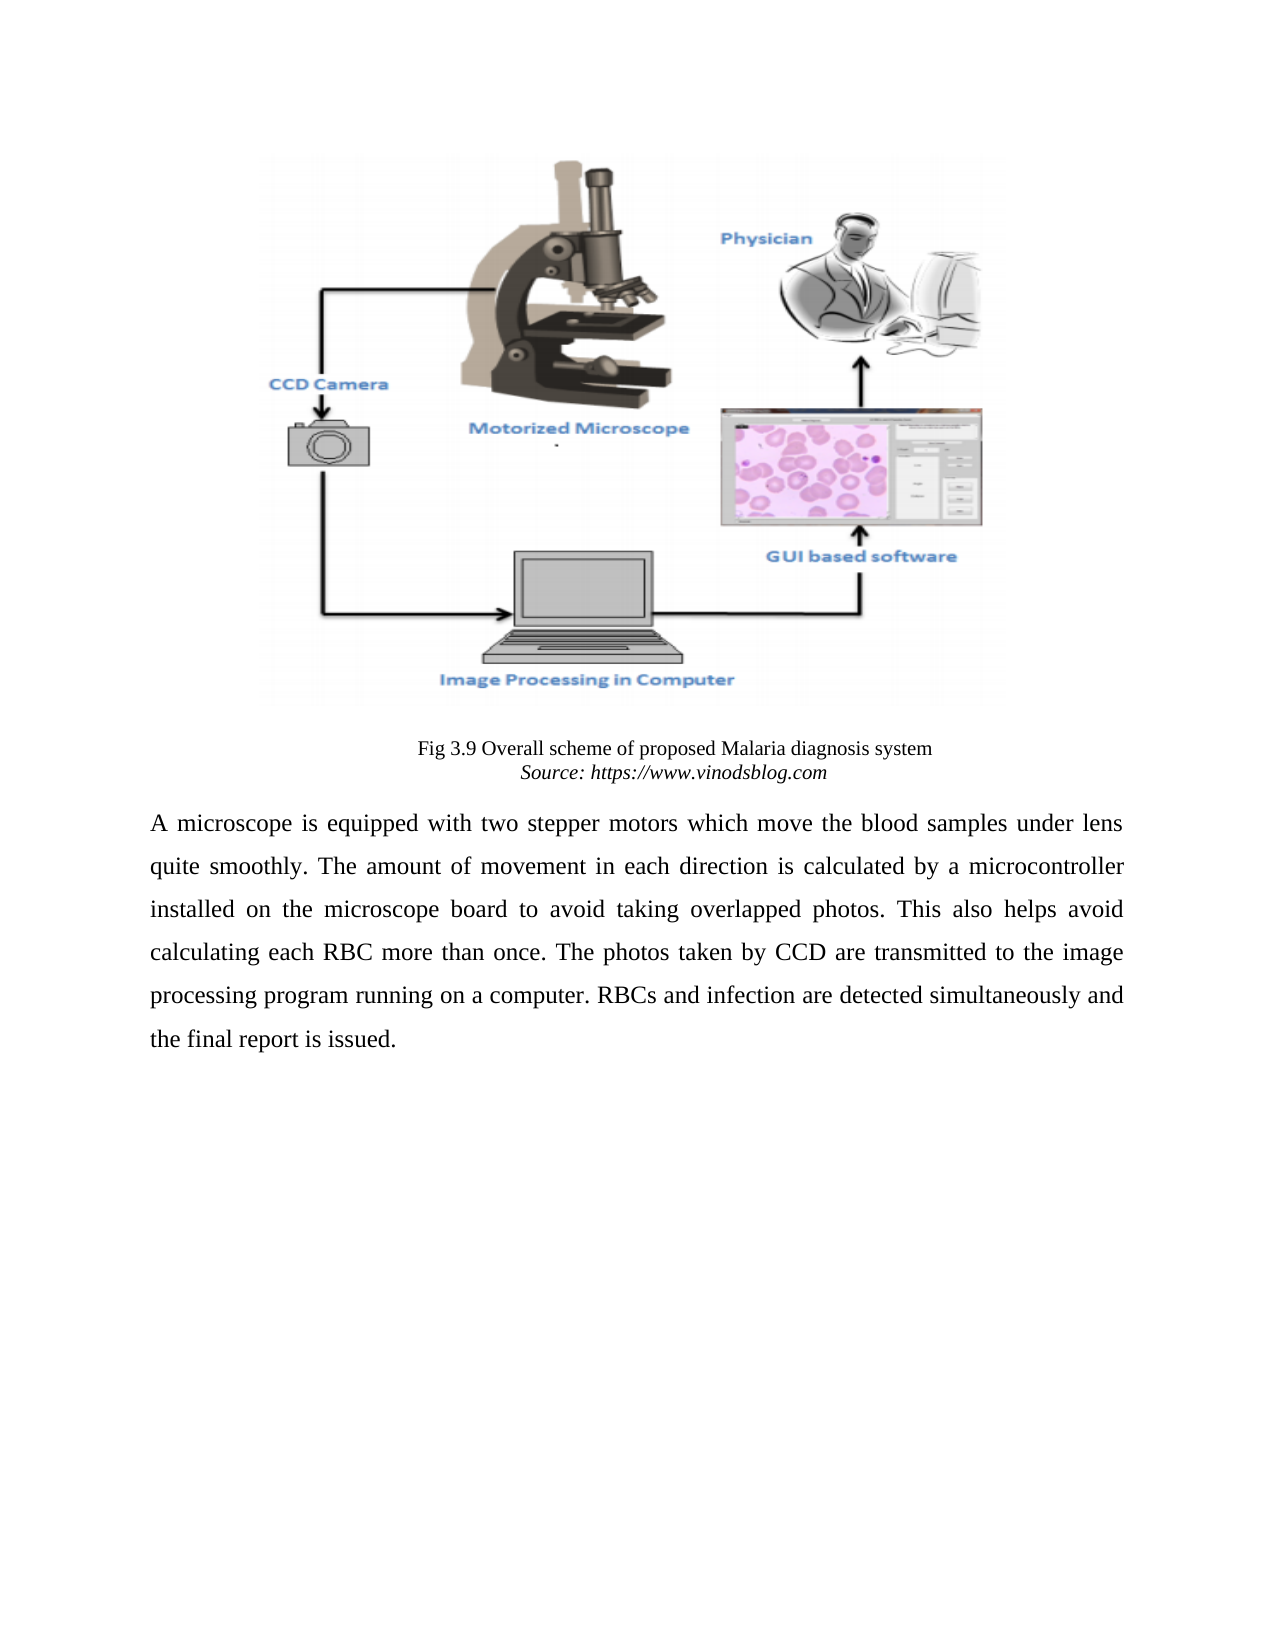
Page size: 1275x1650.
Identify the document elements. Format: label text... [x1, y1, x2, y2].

text Source: https://www.vinodsblog.com [225, 760, 1125, 784]
text Fig 3.9 Overall scheme of proposed Malaria diagnosis system [225, 736, 1125, 760]
picture [259, 150, 1017, 706]
text A microscope is equipped with two stepper motors which move the blood samples under lens quite smoothly. The amount of movement in each direction is calculated by a microcontroller installed on the microscope board to avoid taking overlapped photos. This also helps avoid calculating each RBC more than once. The photos taken by CCD are transmitted to the image processing program running on a computer. RBCs and infection are detected simultaneously and the final report is issued. [150, 808, 1125, 1052]
